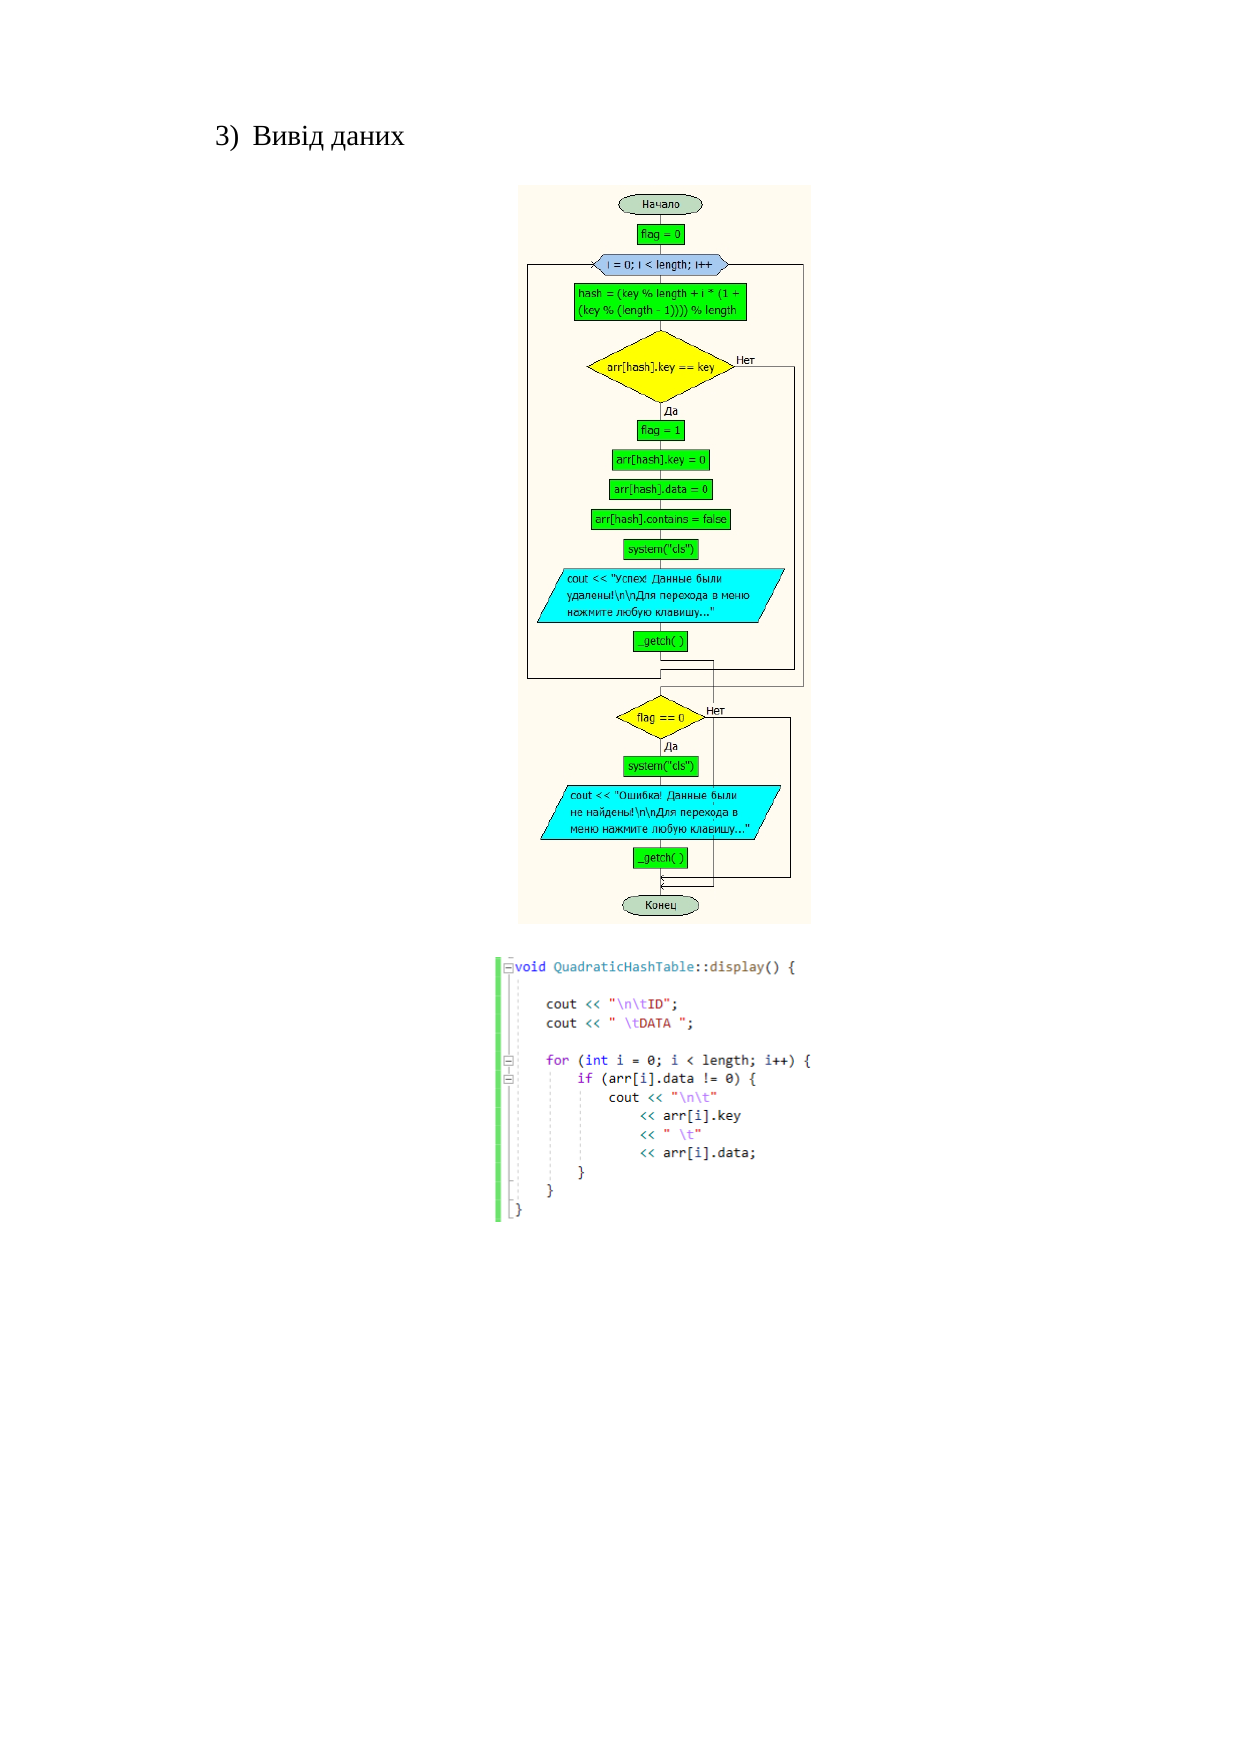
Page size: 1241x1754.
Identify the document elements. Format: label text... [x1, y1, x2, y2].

picture [492, 957, 837, 1222]
list Вивід даних [215, 118, 1152, 152]
picture [518, 185, 811, 924]
